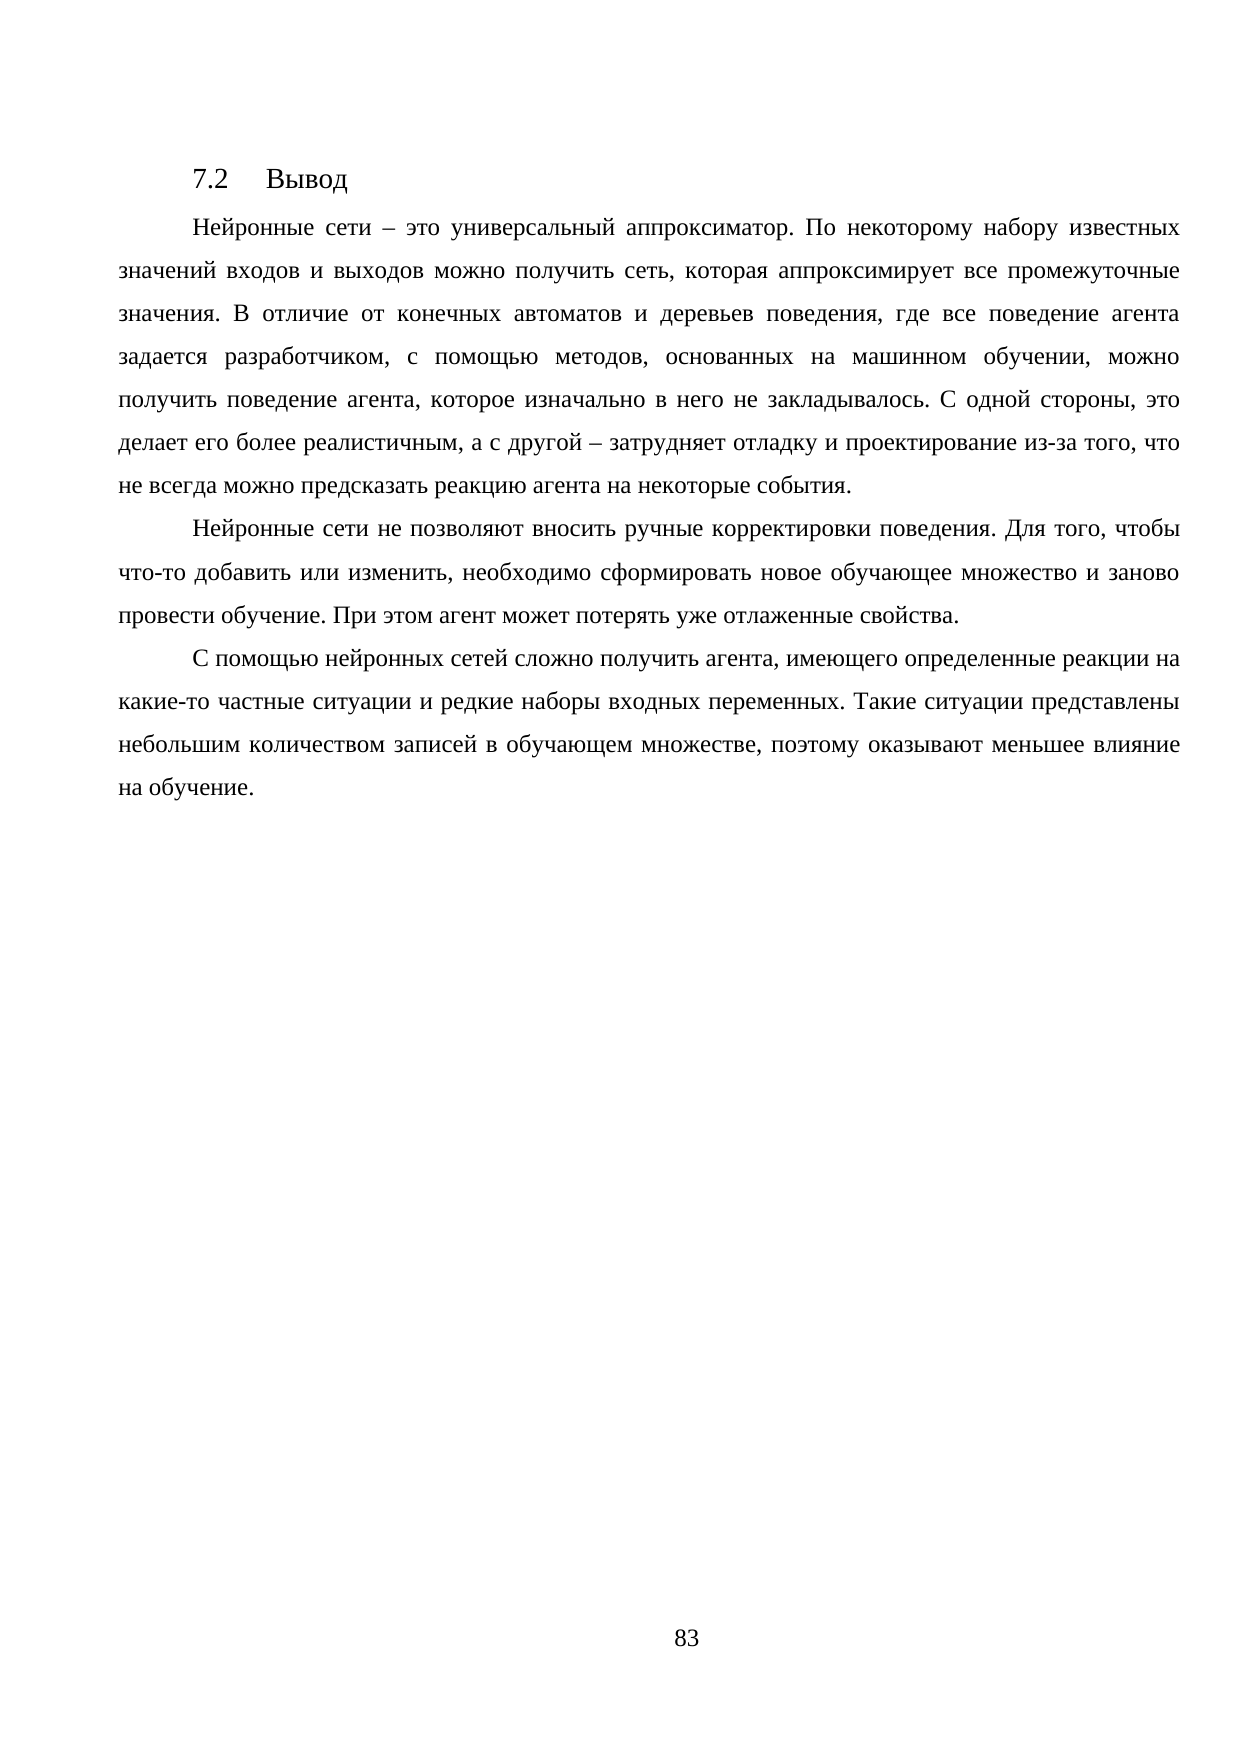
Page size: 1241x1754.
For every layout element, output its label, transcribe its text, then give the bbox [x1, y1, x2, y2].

text С помощью нейронных сетей сложно получить агента, имеющего определенные реакции на какие-то частные ситуации и редкие наборы входных переменных. Такие ситуации представлены небольшим количеством записей в обучающем множестве, поэтому оказывают меньшее влияние на обучение. [118, 643, 1181, 801]
subtitle Вывод [118, 161, 1181, 195]
text Нейронные сети не позволяют вносить ручные корректировки поведения. Для того, чтобы что-то добавить или изменить, необходимо сформировать новое обучающее множество и заново провести обучение. При этом агент может потерять уже отлаженные свойства. [118, 513, 1181, 628]
text Нейронные сети – это универсальный аппроксиматор. По некоторому набору известных значений входов и выходов можно получить сеть, которая аппроксимирует все промежуточные значения. В отличие от конечных автоматов и деревьев поведения, где все поведение агента задается разработчиком, с помощью методов, основанных на машинном обучении, можно получить поведение агента, которое изначально в него не закладывалось. С одной стороны, это делает его более реалистичным, а с другой – затрудняет отладку и проектирование из-за того, что не всегда можно предсказать реакцию агента на некоторые события. [118, 212, 1181, 499]
